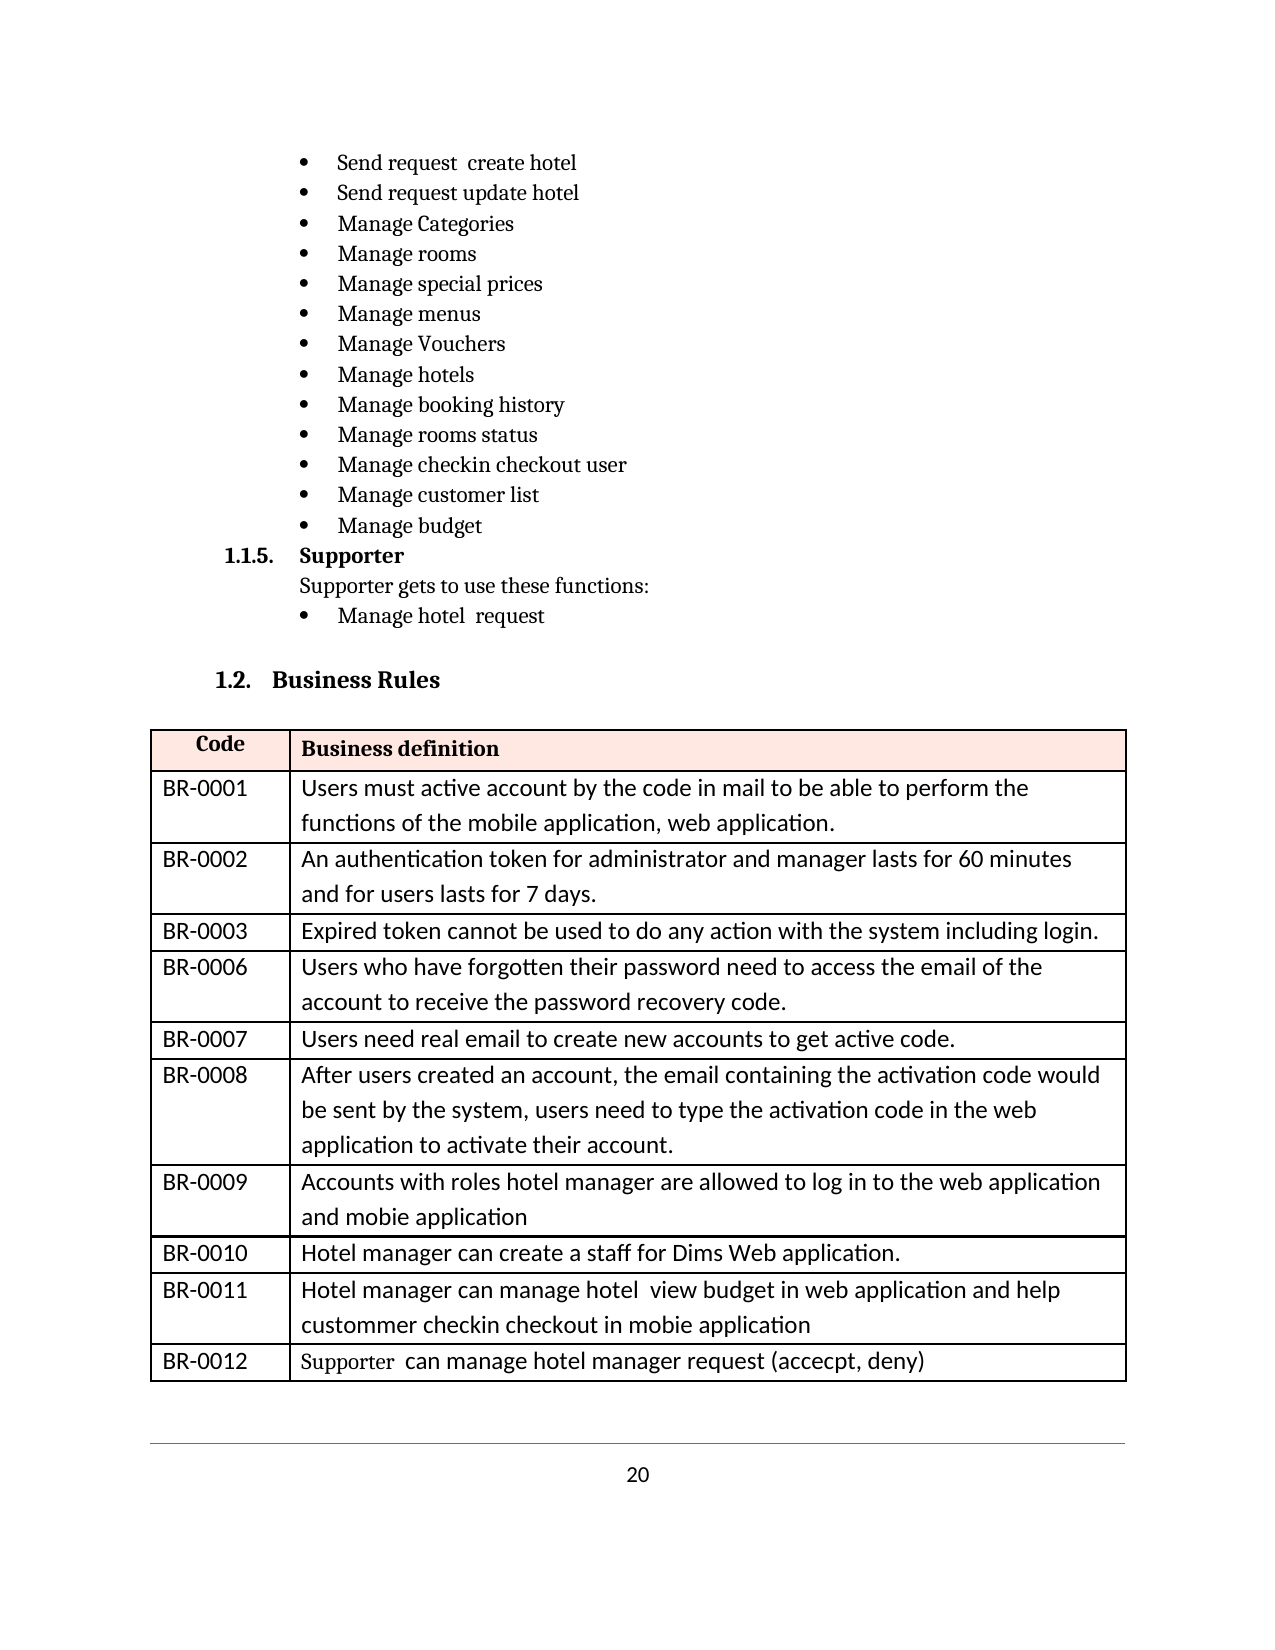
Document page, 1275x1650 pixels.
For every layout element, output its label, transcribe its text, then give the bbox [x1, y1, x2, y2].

table_cell BR-0002 [152, 844, 289, 913]
table_cell Supporter can manage hotel manager request (accecpt, deny) [291, 1345, 1125, 1380]
list Send request update hotel [300, 180, 1125, 207]
table_cell After users created an account, the email containing the activation code would be sent by the system, users need to type the activation code in the web application to activate their account. [291, 1060, 1125, 1164]
list Manage booking history [300, 392, 1125, 418]
table_cell BR-0008 [152, 1060, 289, 1164]
table_cell Users must active account by the code in mail to be able to perform the functions of the mobile application, web application. [291, 772, 1125, 842]
list Manage hotel request [300, 603, 1125, 629]
list Manage hotels [300, 361, 1125, 388]
list Manage menus [300, 301, 1125, 327]
table_cell Hotel manager can create a staff for Dims Web application. [291, 1238, 1125, 1272]
list Send request create hotel [300, 150, 1125, 176]
table_cell BR-0011 [152, 1274, 289, 1343]
list Supporter gets to use these functions: [300, 573, 1125, 599]
list Manage special prices [300, 271, 1125, 297]
list Manage checkin checkout user [300, 452, 1125, 478]
table_cell BR-0003 [152, 915, 289, 949]
table_cell BR-0006 [152, 952, 289, 1021]
list Supporter [225, 543, 1125, 569]
table_header Code [152, 731, 289, 770]
list Manage Categories [300, 210, 1125, 237]
list Business Rules [216, 666, 1125, 695]
table_cell BR-0001 [152, 772, 289, 842]
table_cell BR-0010 [152, 1238, 289, 1272]
table_header Business definition [291, 731, 1125, 770]
list Manage rooms [300, 241, 1125, 267]
list Manage Vouchers [300, 331, 1125, 358]
table_cell BR-0012 [152, 1345, 289, 1380]
table_cell Accounts with roles hotel manager are allowed to log in to the web application and mobie application [291, 1166, 1125, 1235]
table_cell An authentication token for administrator and manager lasts for 60 minutes and for users lasts for 7 days. [291, 844, 1125, 913]
table_cell Hotel manager can manage hotel view budget in web application and help custommer checkin checkout in mobie application [291, 1274, 1125, 1343]
table_cell Users need real email to create new accounts to get active code. [291, 1023, 1125, 1057]
table_cell Expired token cannot be used to do any action with the system including login. [291, 915, 1125, 949]
table_cell BR-0009 [152, 1166, 289, 1235]
list Manage customer list [300, 482, 1125, 509]
list Manage budget [300, 512, 1125, 539]
list Manage rooms status [300, 422, 1125, 448]
table_cell BR-0007 [152, 1023, 289, 1057]
table_cell Users who have forgotten their password need to access the email of the account to receive the password recovery code. [291, 952, 1125, 1021]
